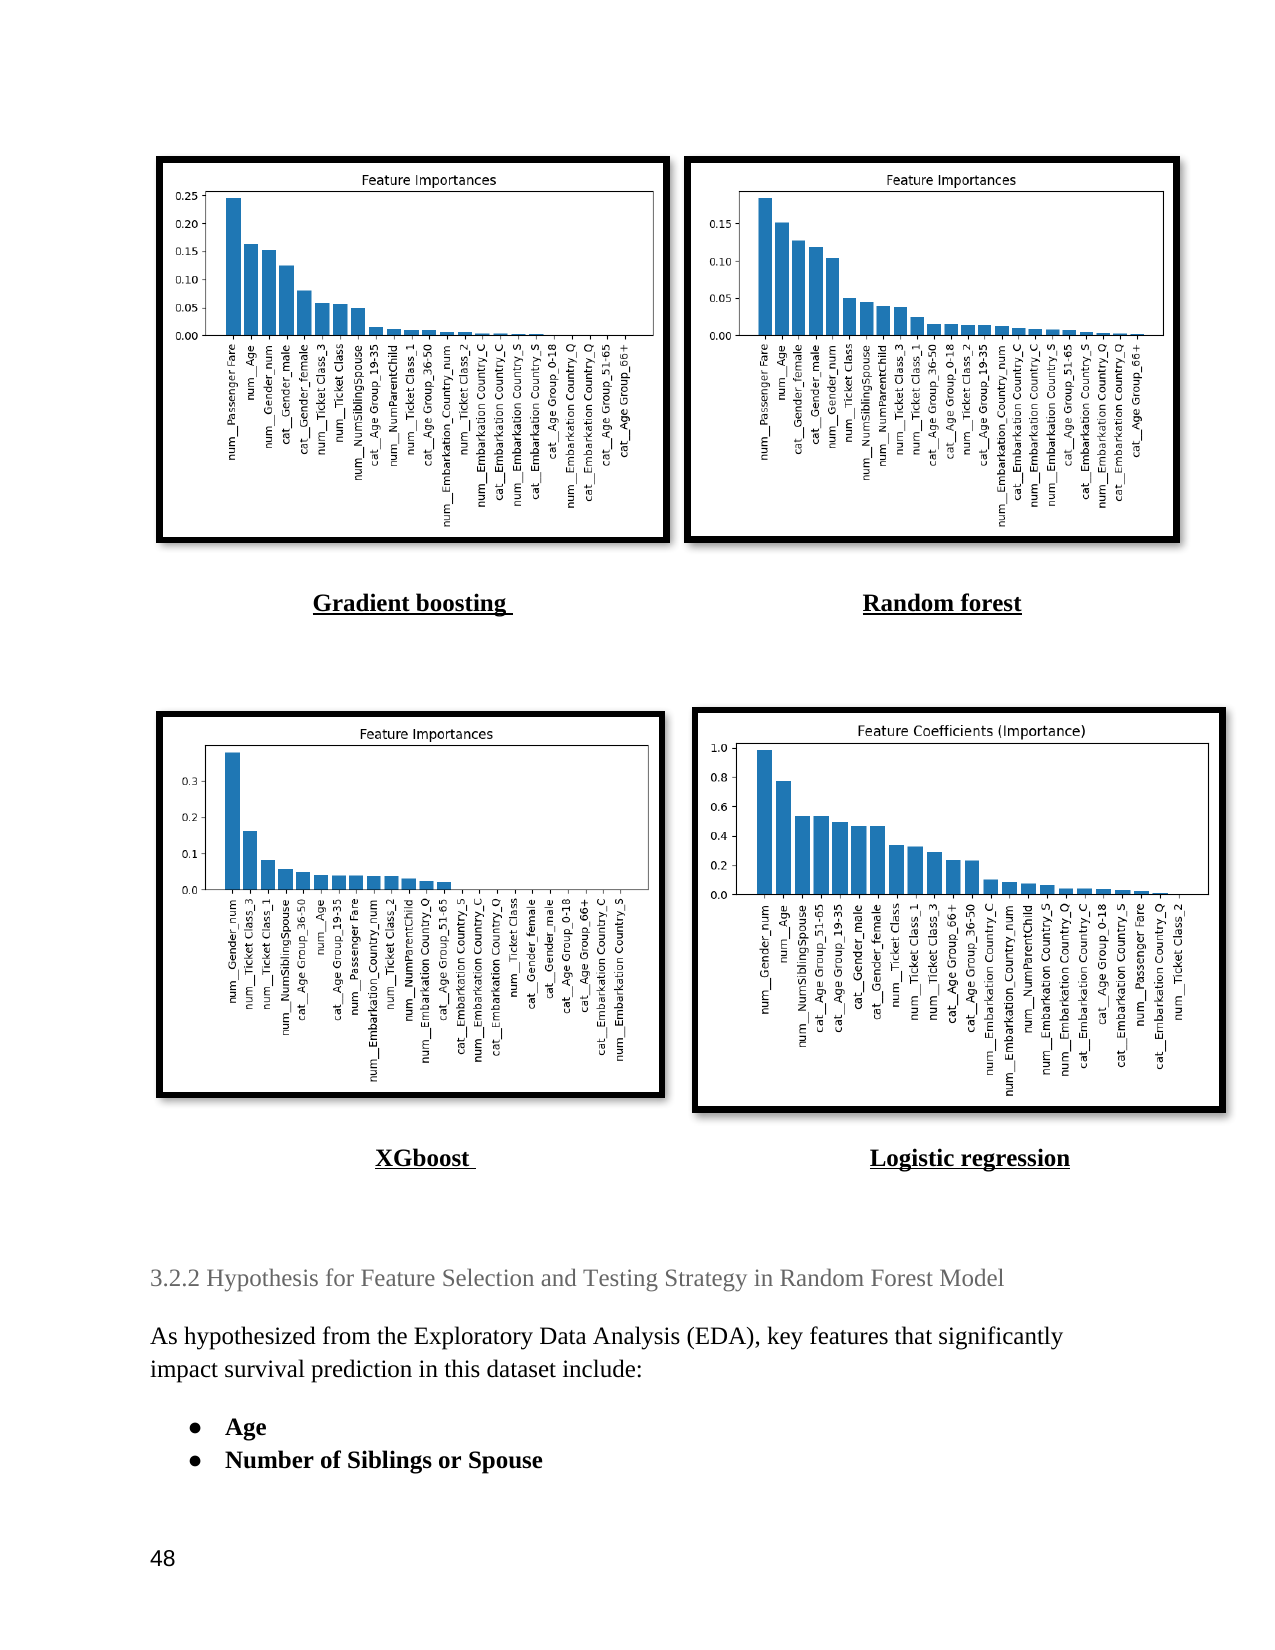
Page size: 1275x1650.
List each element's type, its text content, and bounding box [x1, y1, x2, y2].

picture [163, 717, 659, 1092]
picture [163, 163, 663, 537]
picture [698, 713, 1219, 1106]
subtitle 3.2.2 Hypothesis for Feature Selection and Testing Strategy in Random Forest Model [150, 1263, 1125, 1292]
list Age [187, 1412, 1125, 1441]
text XGboost Logistic regression [150, 1143, 1125, 1171]
picture [691, 163, 1173, 536]
text As hypothesized from the Exploratory Data Analysis (EDA), key features that significantly impact survival prediction in this dataset include: [150, 1321, 1125, 1383]
list Number of Siblings or Spouse [187, 1445, 1125, 1474]
text Gradient boosting Random forest [150, 588, 1125, 617]
